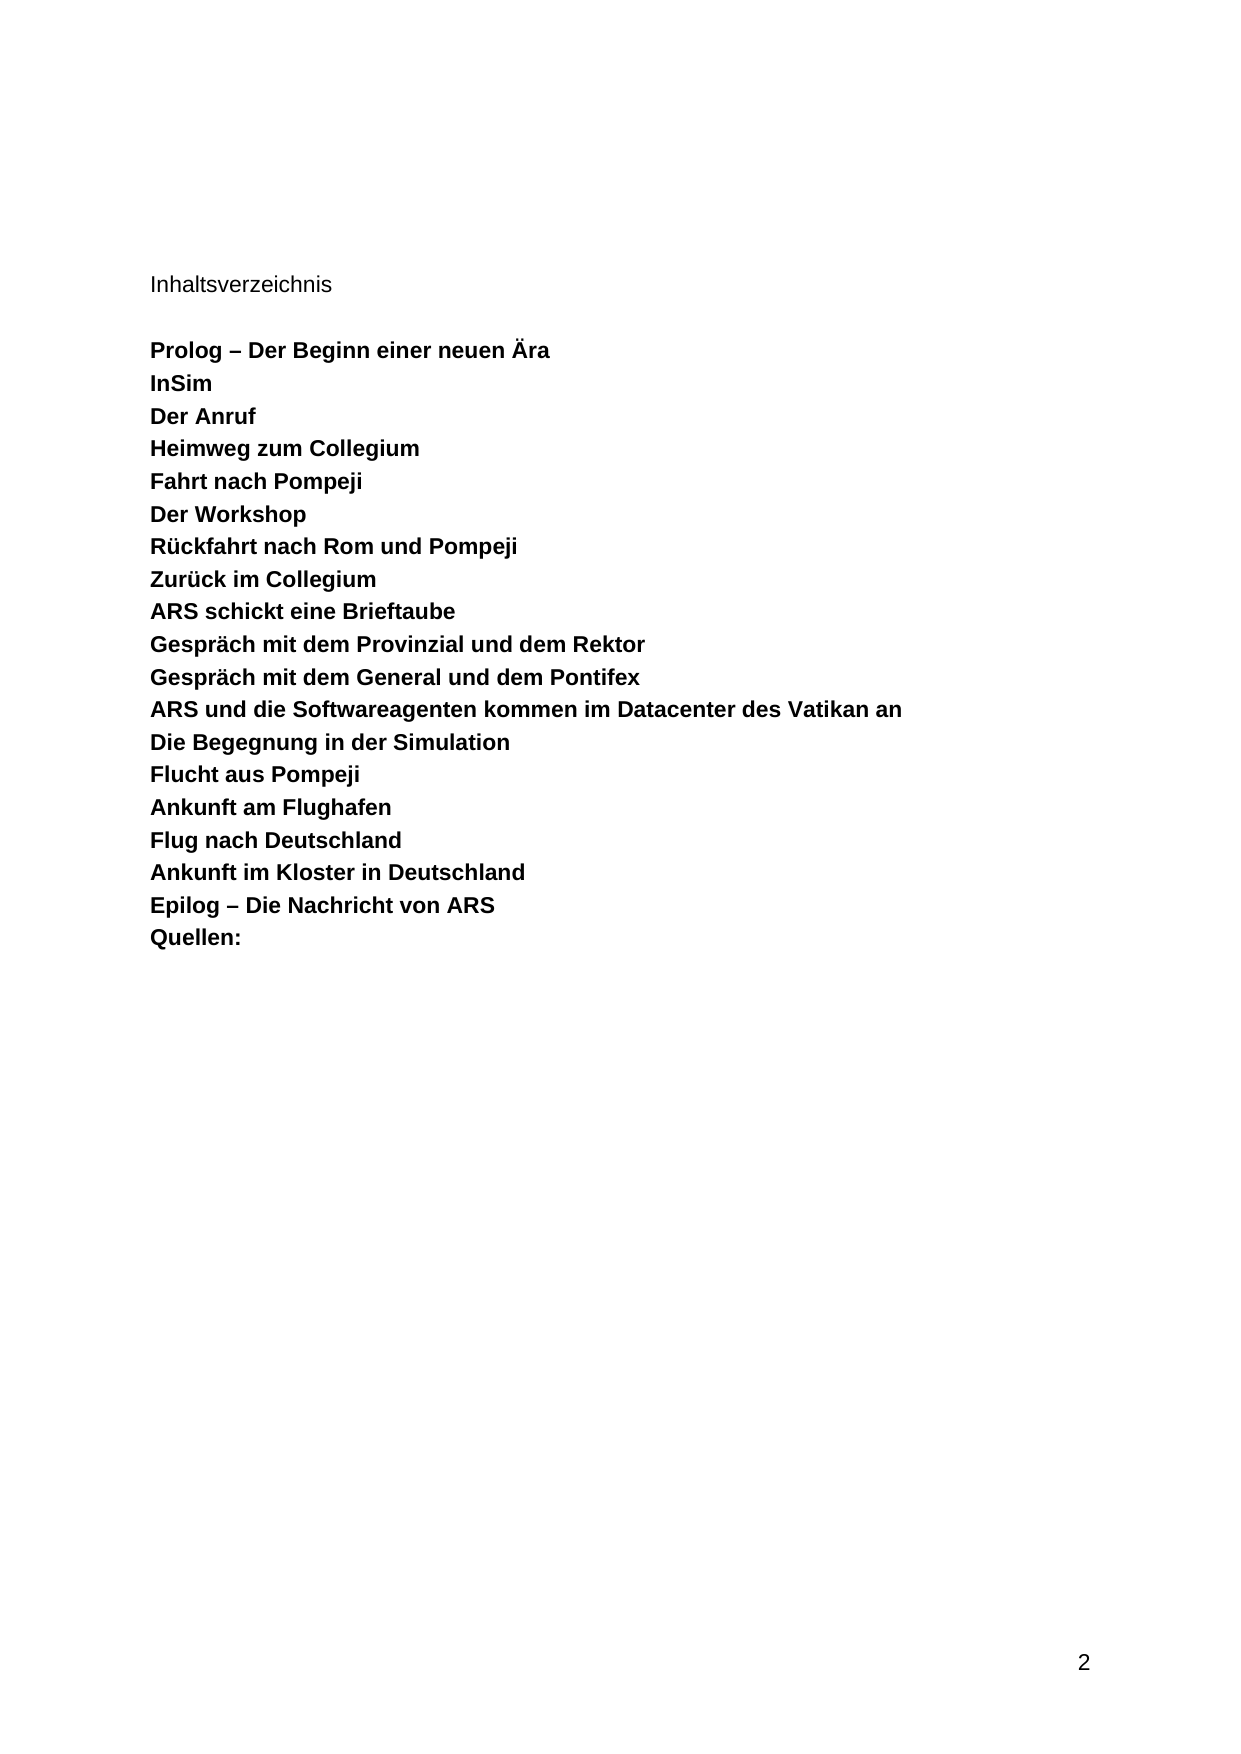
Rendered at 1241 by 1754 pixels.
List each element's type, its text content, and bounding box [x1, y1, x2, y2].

text Inhaltsverzeichnis [150, 271, 1090, 297]
